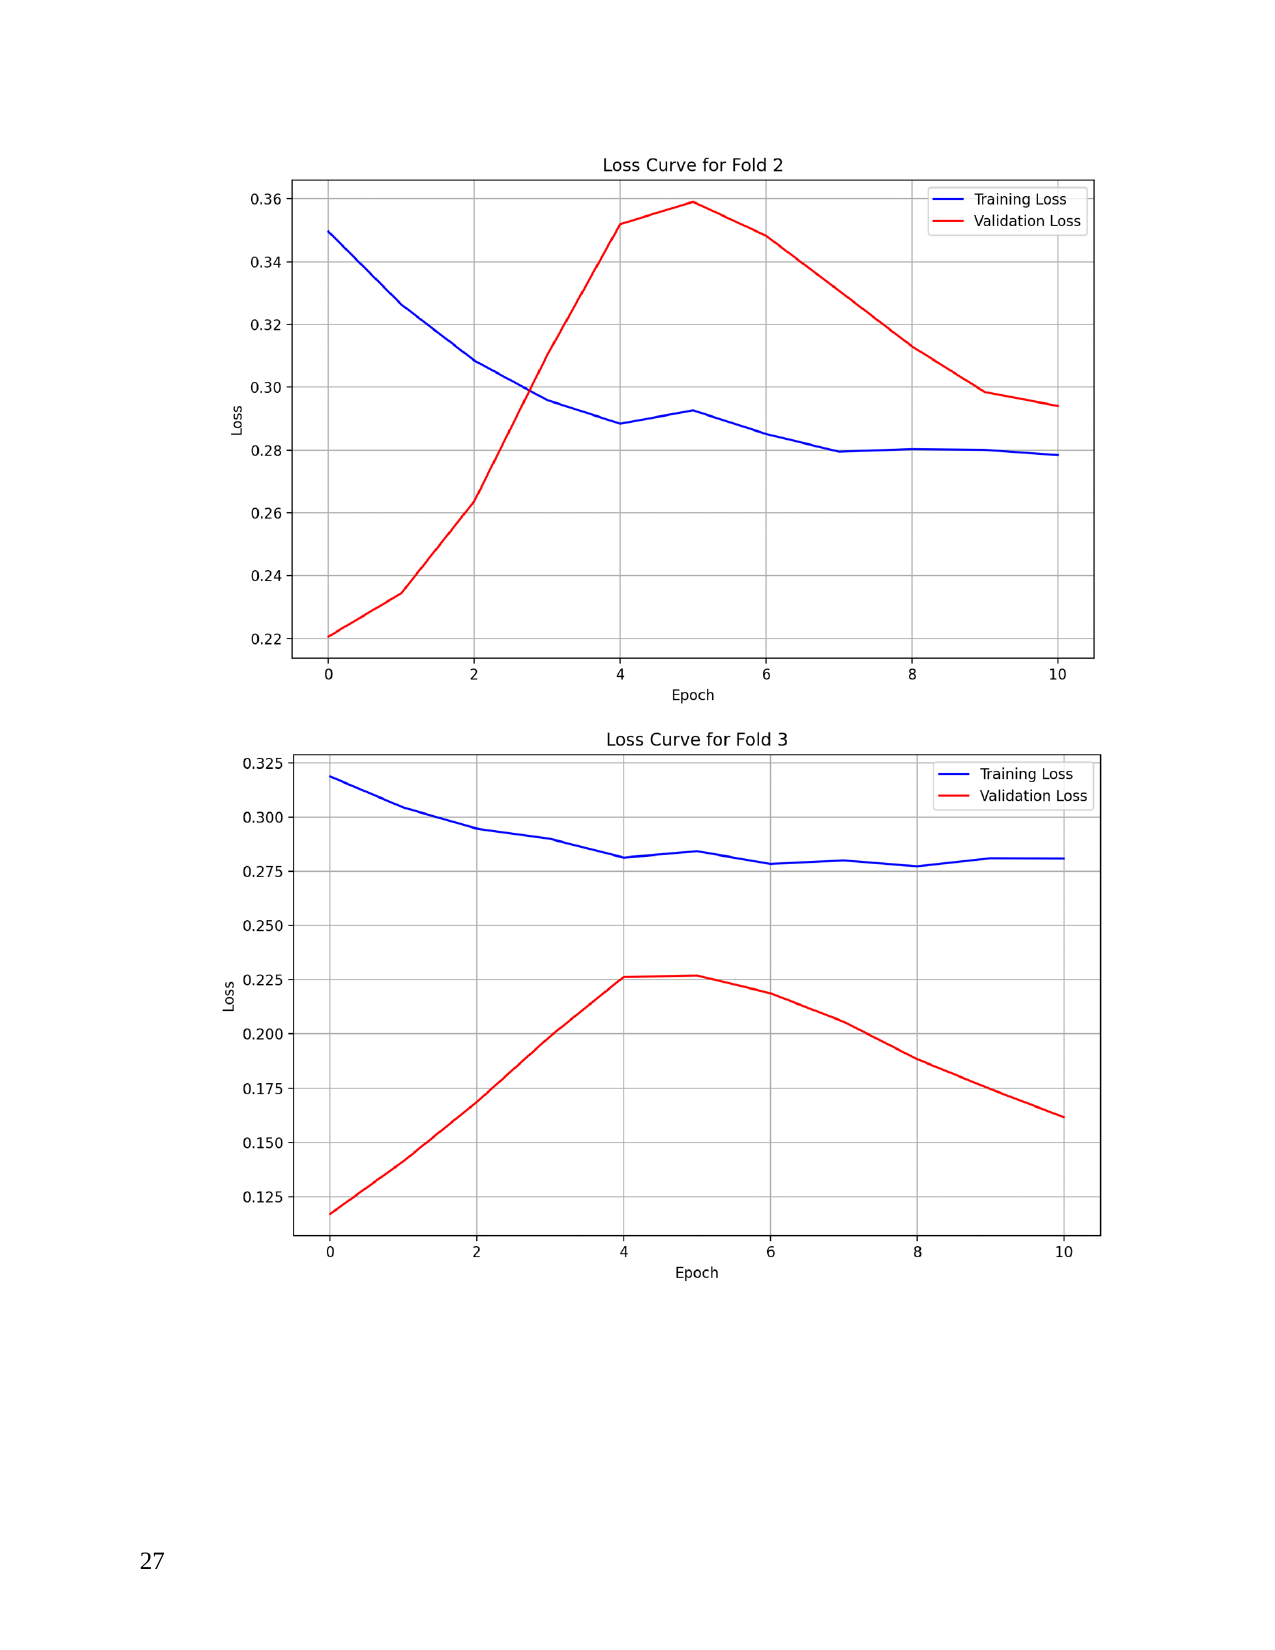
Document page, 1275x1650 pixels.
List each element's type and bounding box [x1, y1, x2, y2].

picture [214, 132, 1128, 716]
picture [214, 724, 1144, 1299]
